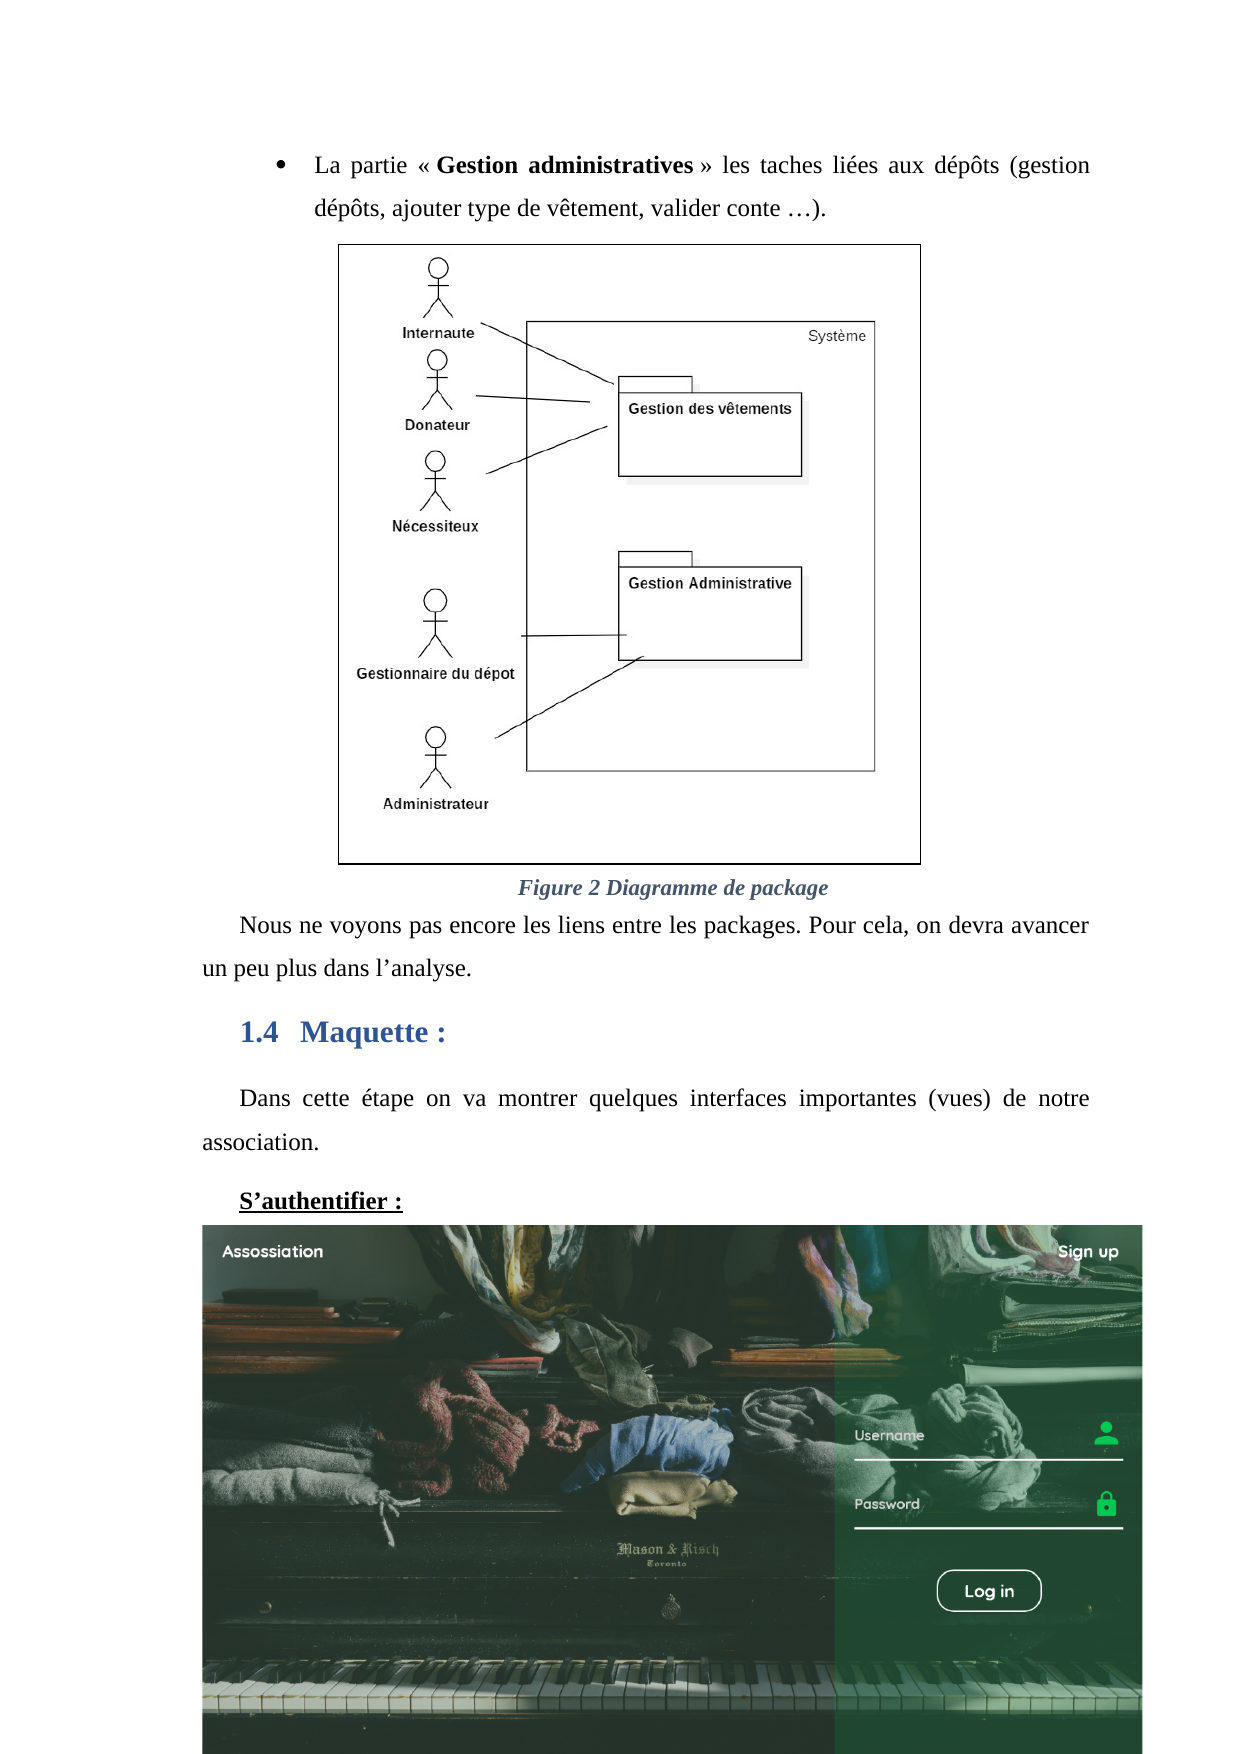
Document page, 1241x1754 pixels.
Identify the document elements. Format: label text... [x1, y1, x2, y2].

list La partie « Gestion administratives » les taches liées aux dépôts (gestion dépôts, ajouter type de vêtement, valider conte …). [277, 150, 1090, 222]
text S’authentifier : [202, 1186, 1090, 1215]
list Maquette : [239, 1013, 1090, 1049]
picture [202, 1225, 1143, 1754]
text Dans cette étape on va montrer quelques interfaces importantes (vues) de notre association. [202, 1083, 1090, 1155]
picture [339, 245, 920, 863]
